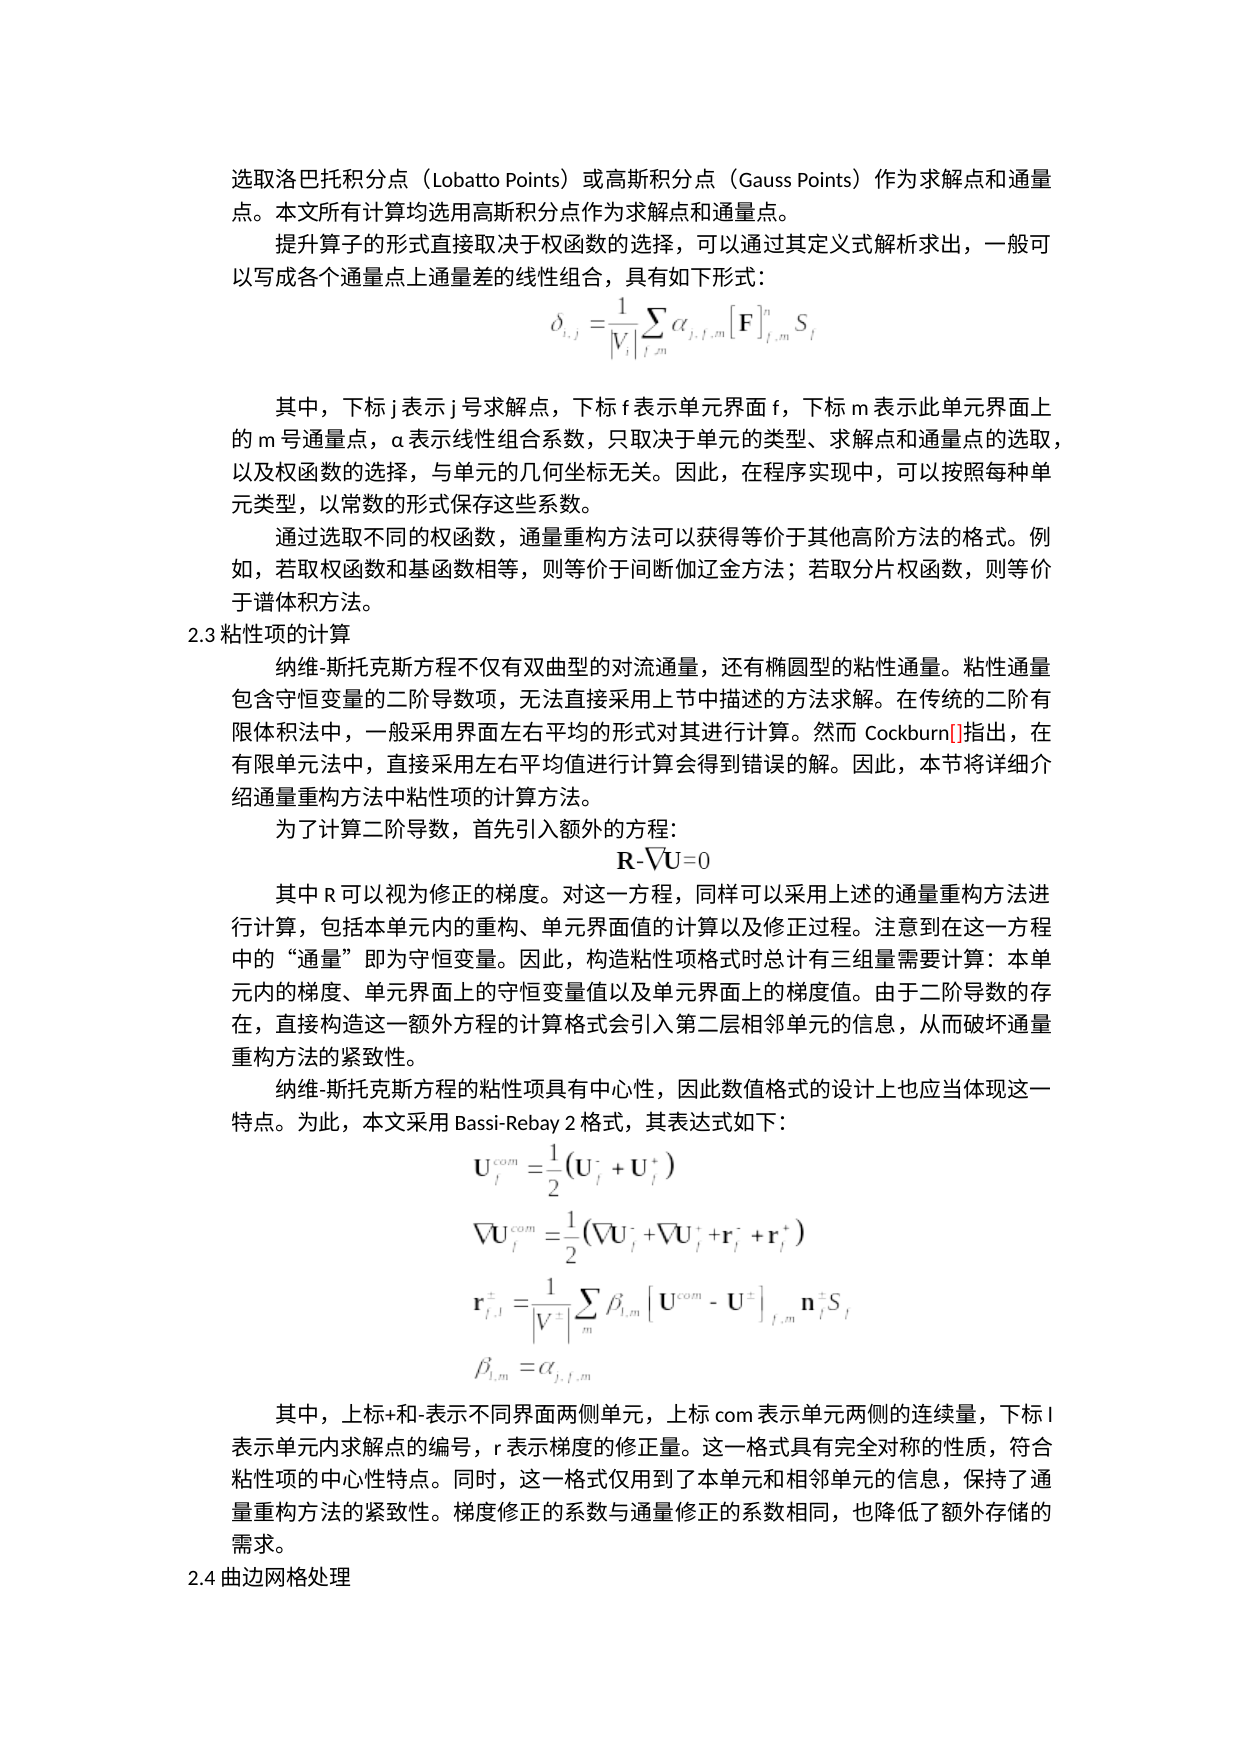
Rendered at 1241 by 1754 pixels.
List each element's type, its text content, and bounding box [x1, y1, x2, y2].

text 纳维-斯托克斯方程不仅有双曲型的对流通量，还有椭圆型的粘性通量。粘性通量包含守恒变量的二阶导数项，无法直接采用上节中描述的方法求解。在传统的二阶有限体积法中，一般采用界面左右平均的形式对其进行计算。然而Cockburn[]指出，在有限单元法中，直接采用左右平均值进行计算会得到错误的解。因此，本节将详细介绍通量重构方法中粘性项的计算方法。 [231, 649, 1053, 812]
text 2.4 曲边网格处理 [187, 1559, 1053, 1592]
text 2.3 粘性项的计算 [187, 617, 1053, 649]
text 其中，上标+和-表示不同界面两侧单元，上标com表示单元两侧的连续量，下标l表示单元内求解点的编号，r表示梯度的修正量。这一格式具有完全对称的性质，符合粘性项的中心性特点。同时，这一格式仅用到了本单元和相邻单元的信息，保持了通量重构方法的紧致性。梯度修正的系数与通量修正的系数相同，也降低了额外存储的需求。 [231, 1397, 1053, 1559]
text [231, 162, 1053, 227]
text 其中，下标j表示j号求解点，下标f表示单元界面f，下标m表示此单元界面上的m号通量点，α表示线性组合系数，只取决于单元的类型、求解点和通量点的选取，以及权函数的选择，与单元的几何坐标无关。因此，在程序实现中，可以按照每种单元类型，以常数的形式保存这些系数。 [231, 389, 1053, 519]
text 为了计算二阶导数，首先引入额外的方程： [231, 812, 1053, 844]
text 纳维-斯托克斯方程的粘性项具有中心性，因此数值格式的设计上也应当体现这一特点。为此，本文采用Bassi-Rebay 2格式，其表达式如下： [231, 1072, 1053, 1137]
text 提升算子的形式直接取决于权函数的选择，可以通过其定义式解析求出，一般可以写成各个通量点上通量差的线性组合，具有如下形式： [231, 227, 1053, 292]
text 通过选取不同的权函数，通量重构方法可以获得等价于其他高阶方法的格式。例如，若取权函数和基函数相等，则等价于间断伽辽金方法；若取分片权函数，则等价于谱体积方法。 [231, 519, 1053, 617]
text 其中R可以视为修正的梯度。对这一方程，同样可以采用上述的通量重构方法进行计算，包括本单元内的重构、单元界面值的计算以及修正过程。注意到在这一方程中的“通量”即为守恒变量。因此，构造粘性项格式时总计有三组量需要计算：本单元内的梯度、单元界面上的守恒变量值以及单元界面上的梯度值。由于二阶导数的存在，直接构造这一额外方程的计算格式会引入第二层相邻单元的信息，从而破坏通量重构方法的紧致性。 [231, 877, 1053, 1072]
